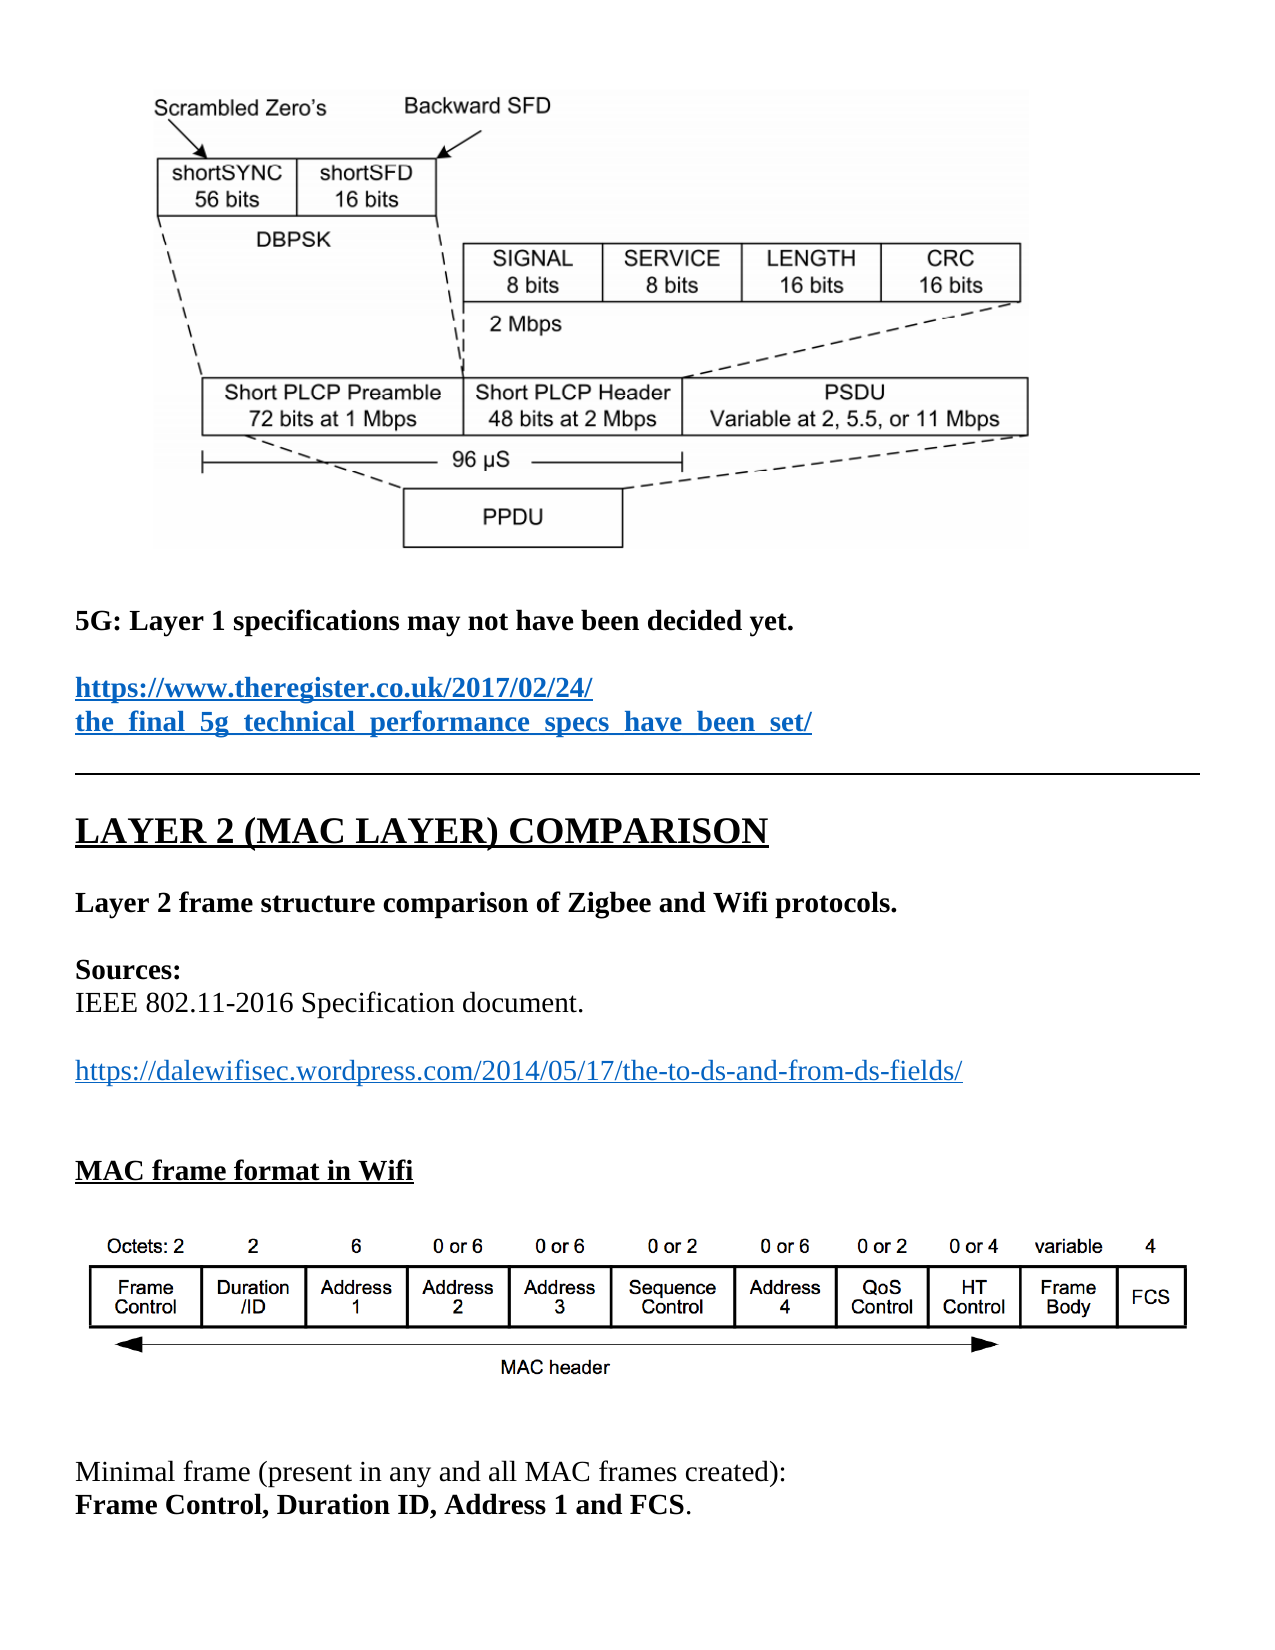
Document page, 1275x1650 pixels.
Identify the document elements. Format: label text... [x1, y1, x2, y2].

text MAC frame format in Wifi [75, 1153, 1200, 1187]
text Frame Control, Duration ID, Address 1 and FCS. [75, 1487, 1200, 1521]
text Minimal frame (present in any and all MAC frames created): [75, 1454, 1200, 1487]
text https://www.theregister.co.uk/2017/02/24/the_final_5g_technical_performance_specs_have_been_set/ [75, 670, 1200, 737]
text 5G: Layer 1 specifications may not have been decided yet. [75, 603, 1200, 637]
text Sources: [75, 952, 1200, 986]
picture [112, 75, 1088, 570]
text Layer 2 frame structure comparison of Zigbee and Wifi protocols. [75, 885, 1200, 918]
text https://dalewifisec.wordpress.com/2014/05/17/the-to-ds-and-from-ds-fields/ [75, 1053, 1200, 1086]
text LAYER 2 (MAC LAYER) COMPARISON [75, 808, 1200, 851]
picture [75, 1220, 1204, 1387]
text IEEE 802.11-2016 Specification document. [75, 986, 1200, 1019]
